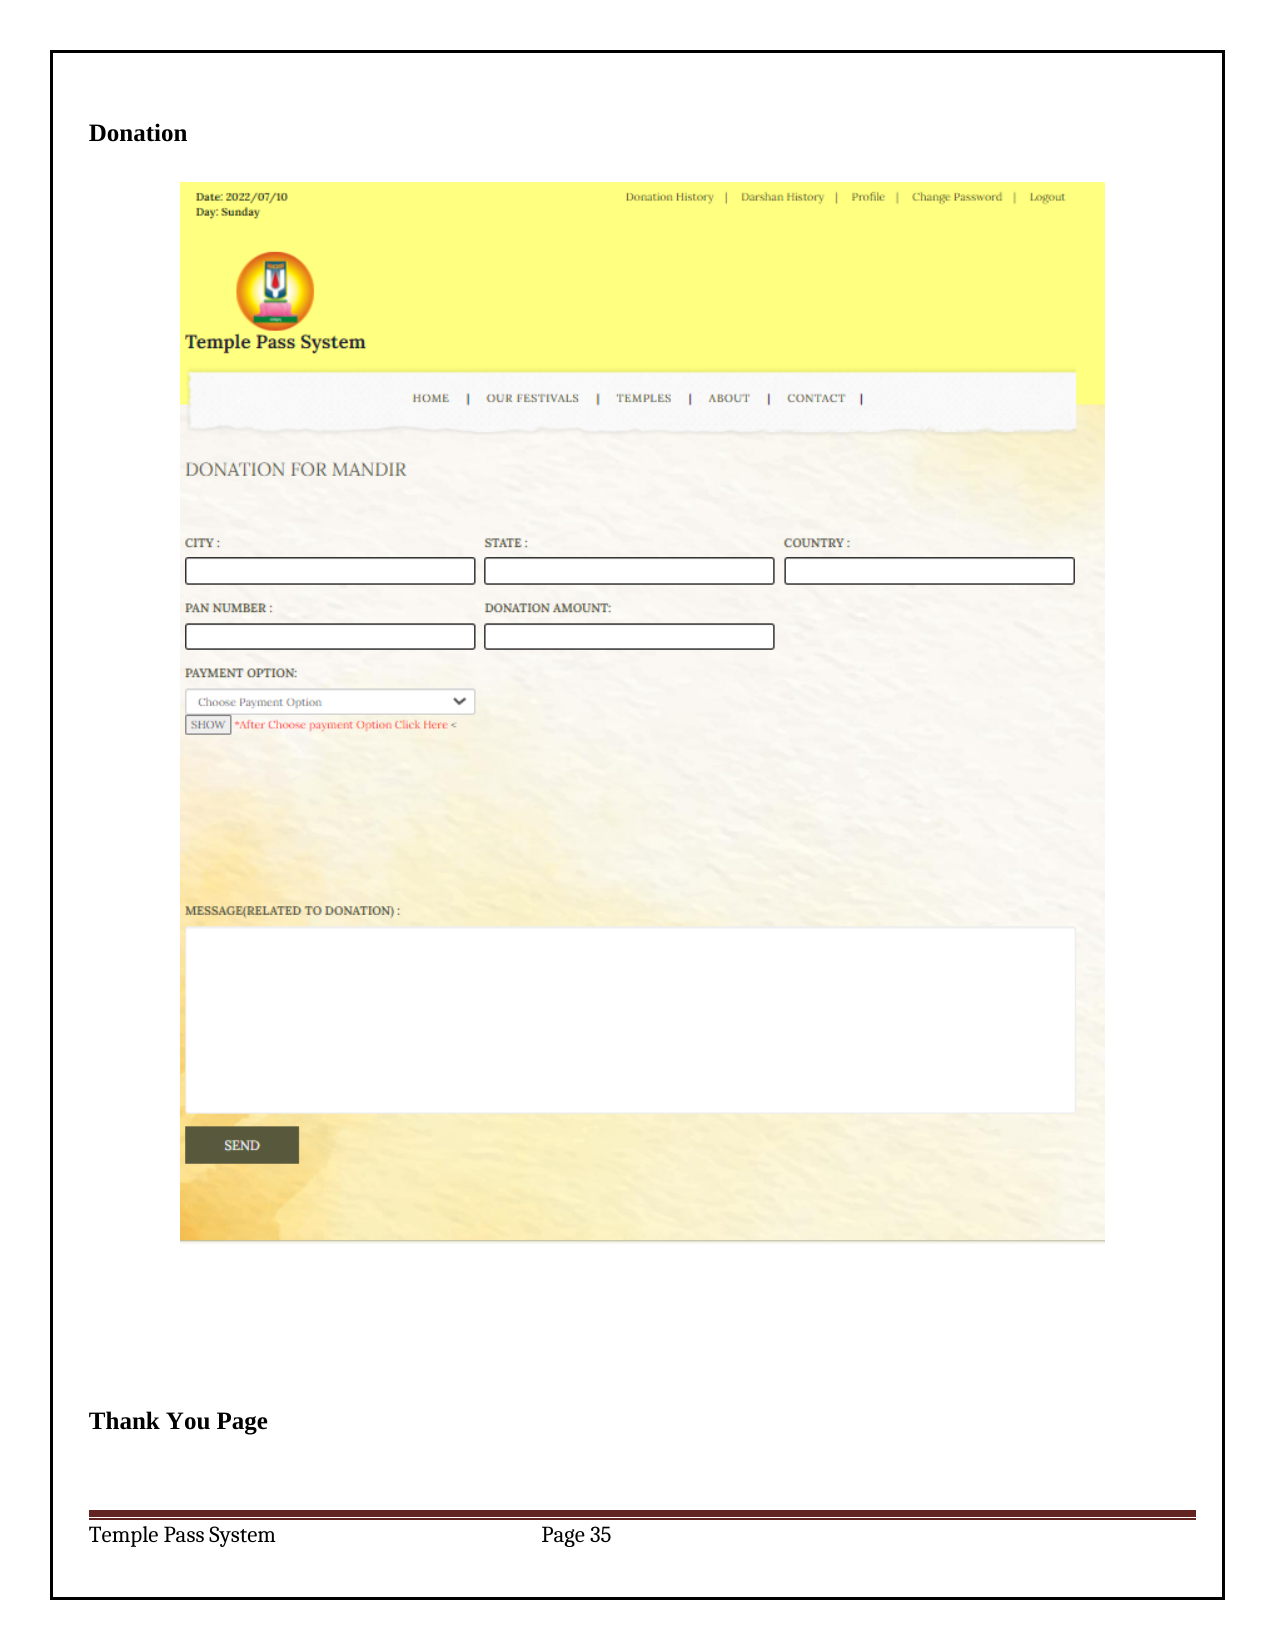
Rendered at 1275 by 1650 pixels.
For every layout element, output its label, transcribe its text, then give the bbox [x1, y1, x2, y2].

text Donation [89, 118, 1196, 147]
text Thank You Page [89, 1406, 1196, 1435]
picture [180, 182, 1105, 1244]
